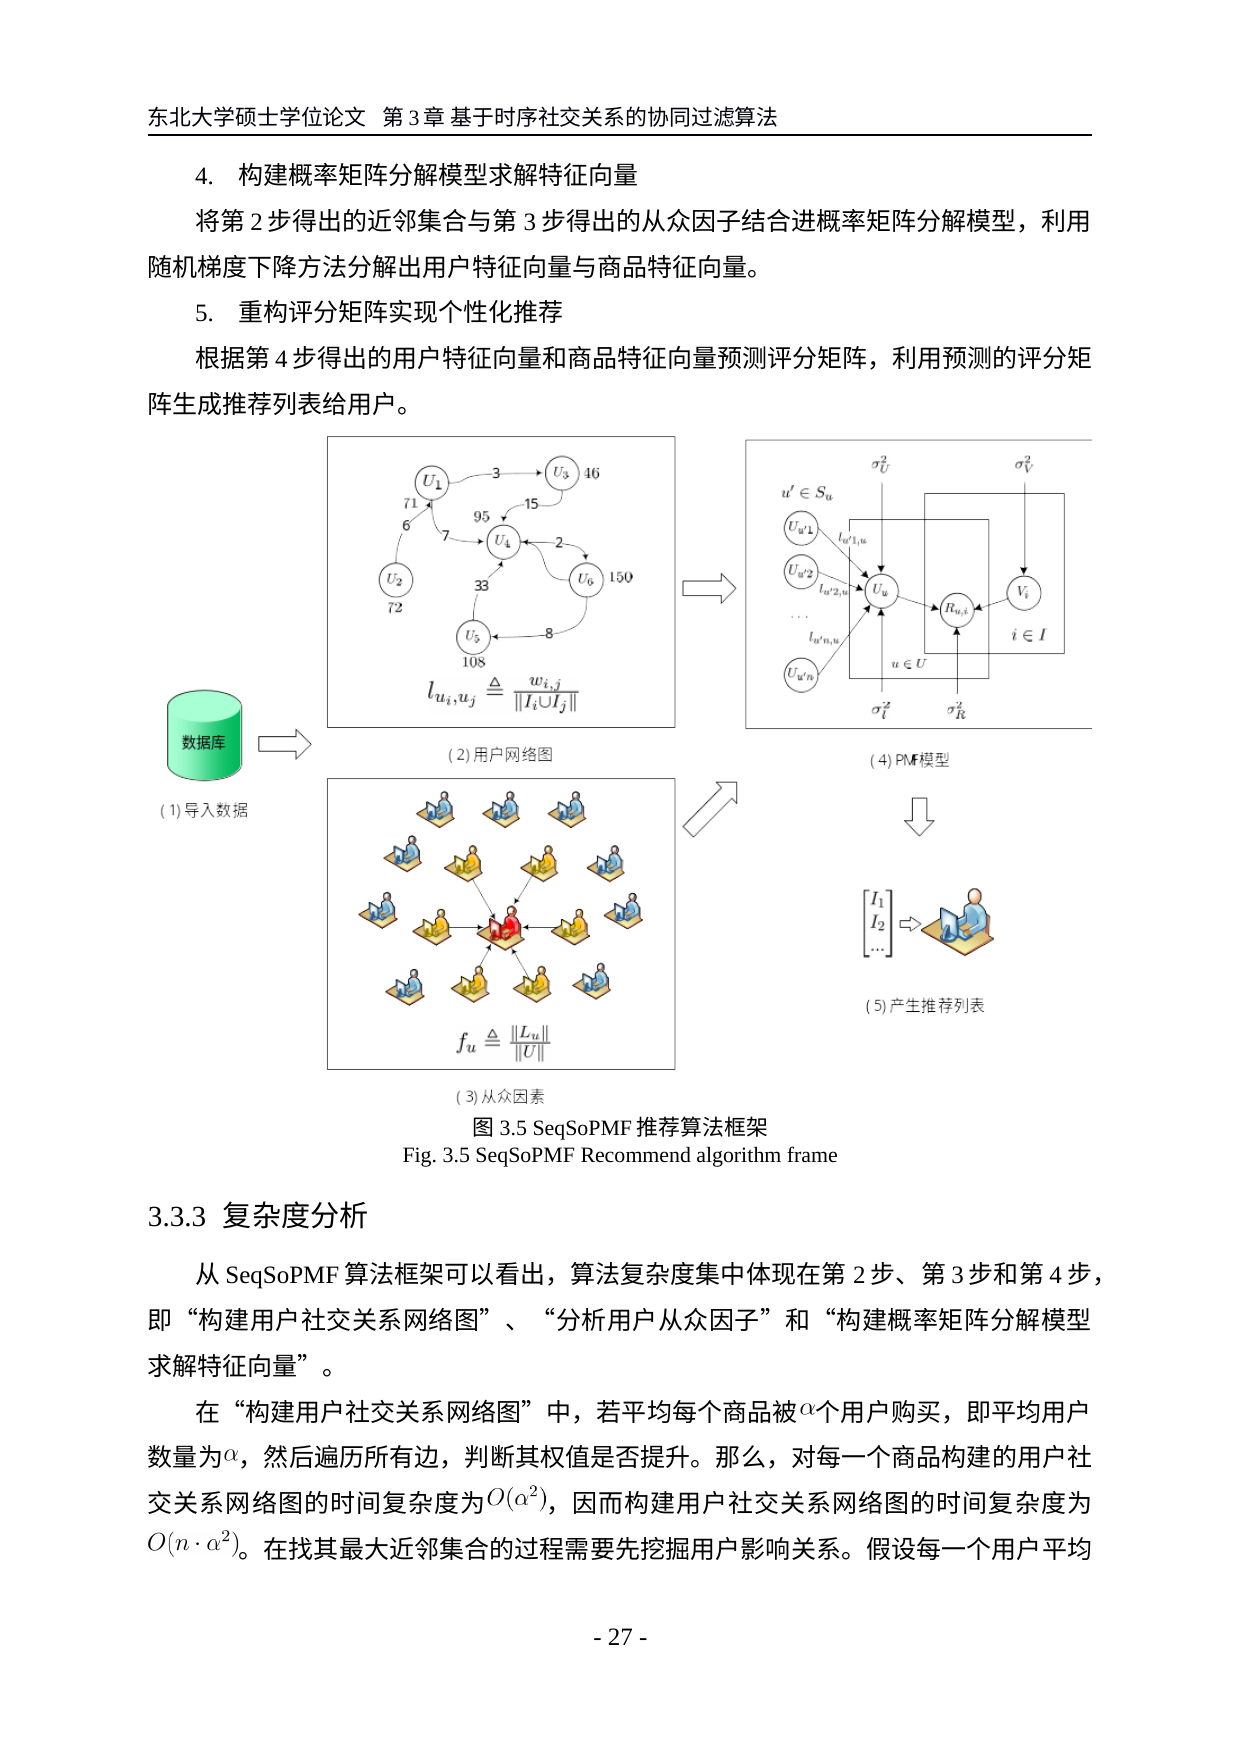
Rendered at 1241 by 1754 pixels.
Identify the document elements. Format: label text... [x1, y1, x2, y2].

subtitle 复杂度分析 [148, 1192, 1092, 1234]
text 从SeqSoPMF算法框架可以看出，算法复杂度集中体现在第2步、第3步和第4步，即“构建用户社交关系网络图”、“分析用户从众因子”和“构建概率矩阵分解模型求解特征向量”。 [148, 1247, 1092, 1384]
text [148, 1384, 1092, 1568]
list 构建概率矩阵分解模型求解特征向量 [195, 148, 1092, 193]
text 将第2步得出的近邻集合与第3步得出的从众因子结合进概率矩阵分解模型，利用随机梯度下降方法分解出用户特征向量与商品特征向量。 [148, 193, 1092, 285]
list 重构评分矩阵实现个性化推荐 [195, 285, 1092, 331]
text 根据第4步得出的用户特征向量和商品特征向量预测评分矩阵，利用预测的评分矩阵生成推荐列表给用户。 [148, 331, 1092, 423]
